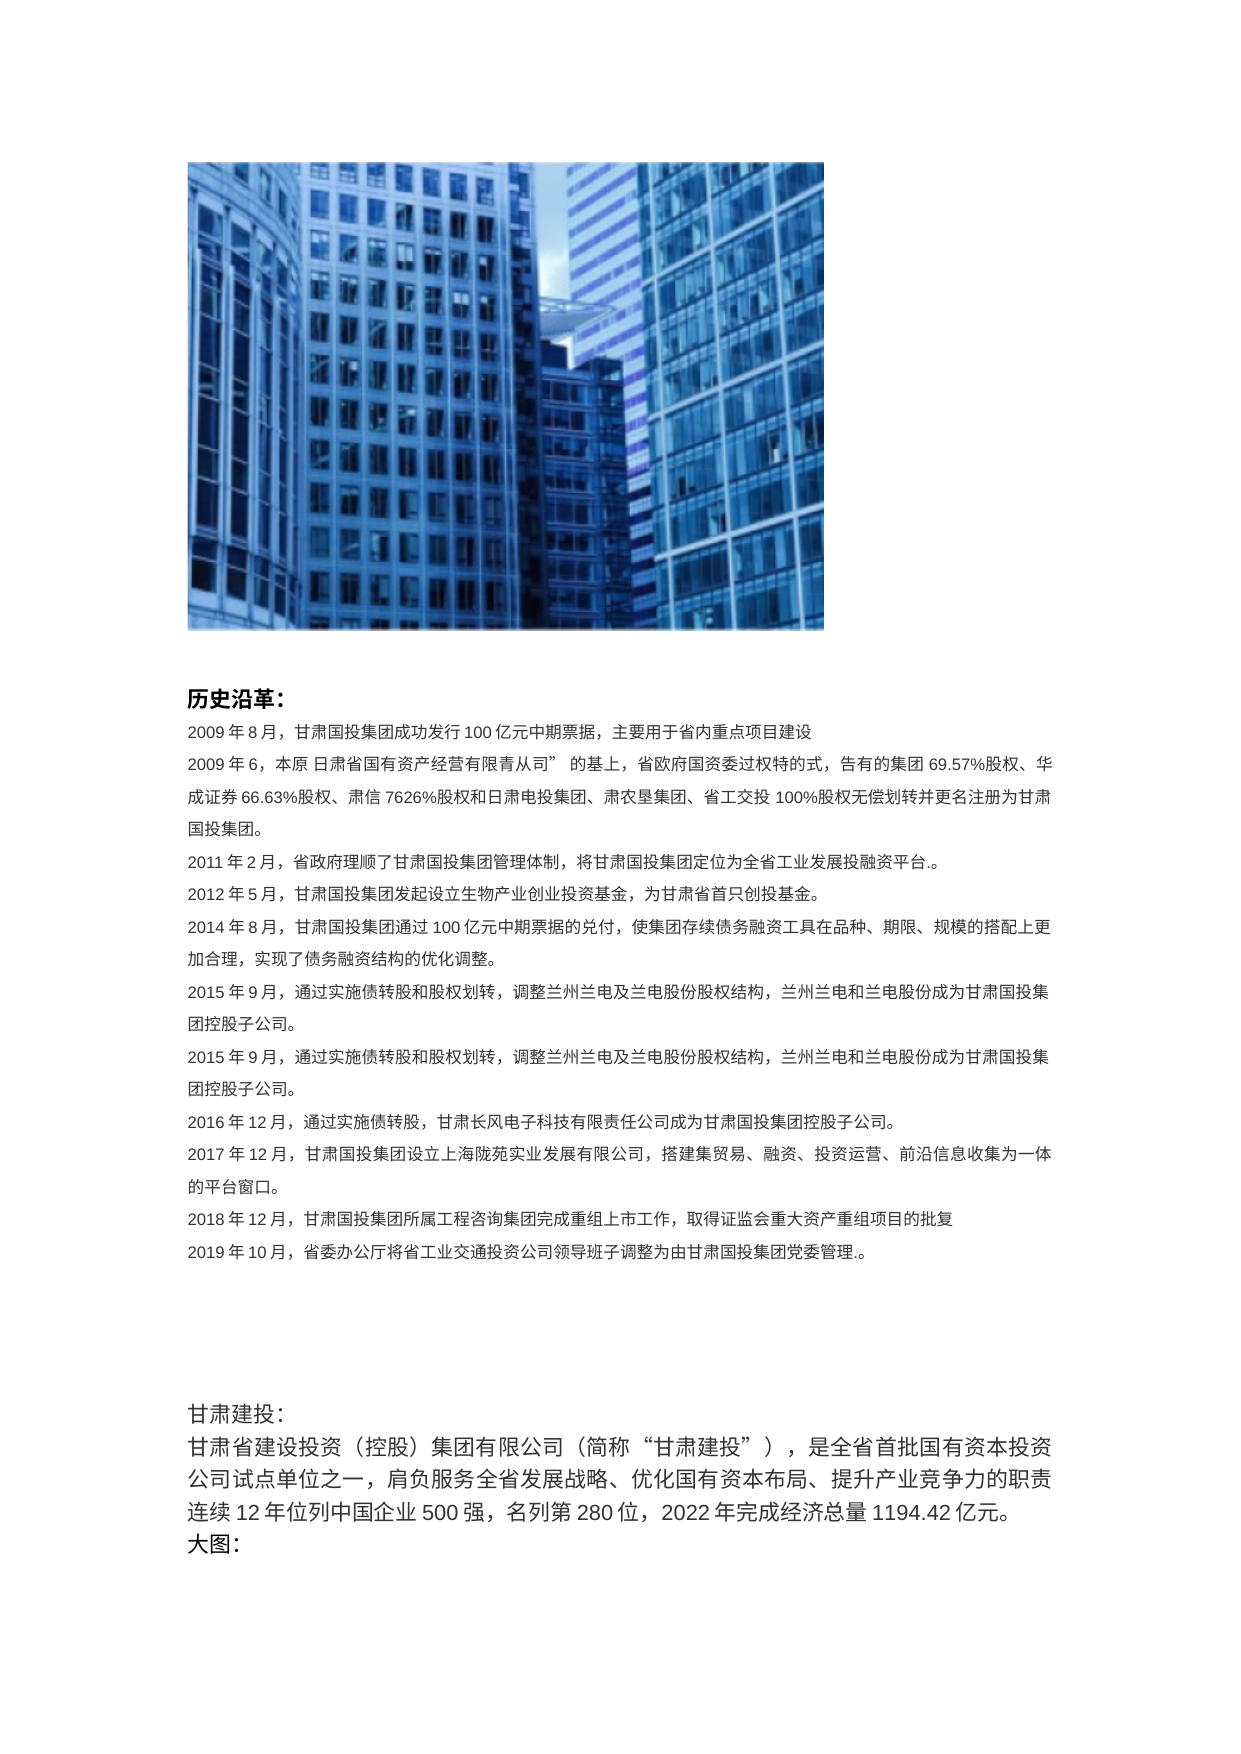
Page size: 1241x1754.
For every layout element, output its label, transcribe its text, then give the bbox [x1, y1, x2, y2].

text 2009年8月，甘肃国投集团成功发行100亿元中期票据，主要用于省内重点项目建设 [187, 714, 1053, 747]
text 2011年2月，省政府理顺了甘肃国投集团管理体制，将甘肃国投集团定位为全省工业发展投融资平台.。 [187, 844, 1053, 877]
text 2019年10月，省委办公厅将省工业交通投资公司领导班子调整为由甘肃国投集团党委管理.。 [187, 1234, 1053, 1267]
picture [187, 162, 824, 631]
text 2012年5月，甘肃国投集团发起设立生物产业创业投资基金，为甘肃省首只创投基金。 [187, 877, 1053, 909]
text 2017年12月，甘肃国投集团设立上海陇苑实业发展有限公司，搭建集贸易、融资、投资运营、前沿信息收集为一体的平台窗口。 [187, 1137, 1053, 1202]
text 2018年12月，甘肃国投集团所属工程咨询集团完成重组上市工作，取得证监会重大资产重组项目的批复 [187, 1202, 1053, 1234]
text 甘肃建投： [187, 1397, 1053, 1429]
text 大图： [187, 1527, 1053, 1559]
text 2009年6，本原 日肃省国有资产经营有限青从司” 的基上，省欧府国资委过权特的式，告有的集团69.57%股权、华成证券66.63%股权、肃信7626%股权和日肃电投集团、肃农垦集团、省工交投100%股权无偿划转并更名注册为甘肃国投集团。 [187, 747, 1053, 844]
text 2015年9月，通过实施债转股和股权划转，调整兰州兰电及兰电股份股权结构，兰州兰电和兰电股份成为甘肃国投集团控股子公司。 [187, 974, 1053, 1039]
text 2016年12月，通过实施债转股，甘肃长风电子科技有限责任公司成为甘肃国投集团控股子公司。 [187, 1104, 1053, 1137]
text 2015年9月，通过实施债转股和股权划转，调整兰州兰电及兰电股份股权结构，兰州兰电和兰电股份成为甘肃国投集团控股子公司。 [187, 1039, 1053, 1104]
text 历史沿革： [187, 682, 1053, 714]
text 2014年8月，甘肃国投集团通过100亿元中期票据的兑付，使集团存续债务融资工具在品种、期限、规模的搭配上更加合理，实现了债务融资结构的优化调整。 [187, 909, 1053, 974]
text 甘肃省建设投资（控股）集团有限公司（简称“甘肃建投”），是全省首批国有资本投资公司试点单位之一，肩负服务全省发展战略、优化国有资本布局、提升产业竞争力的职责。连续12年位列中国企业500强，名列第280位，2022年完成经济总量1194.42亿元。 [187, 1429, 1053, 1527]
